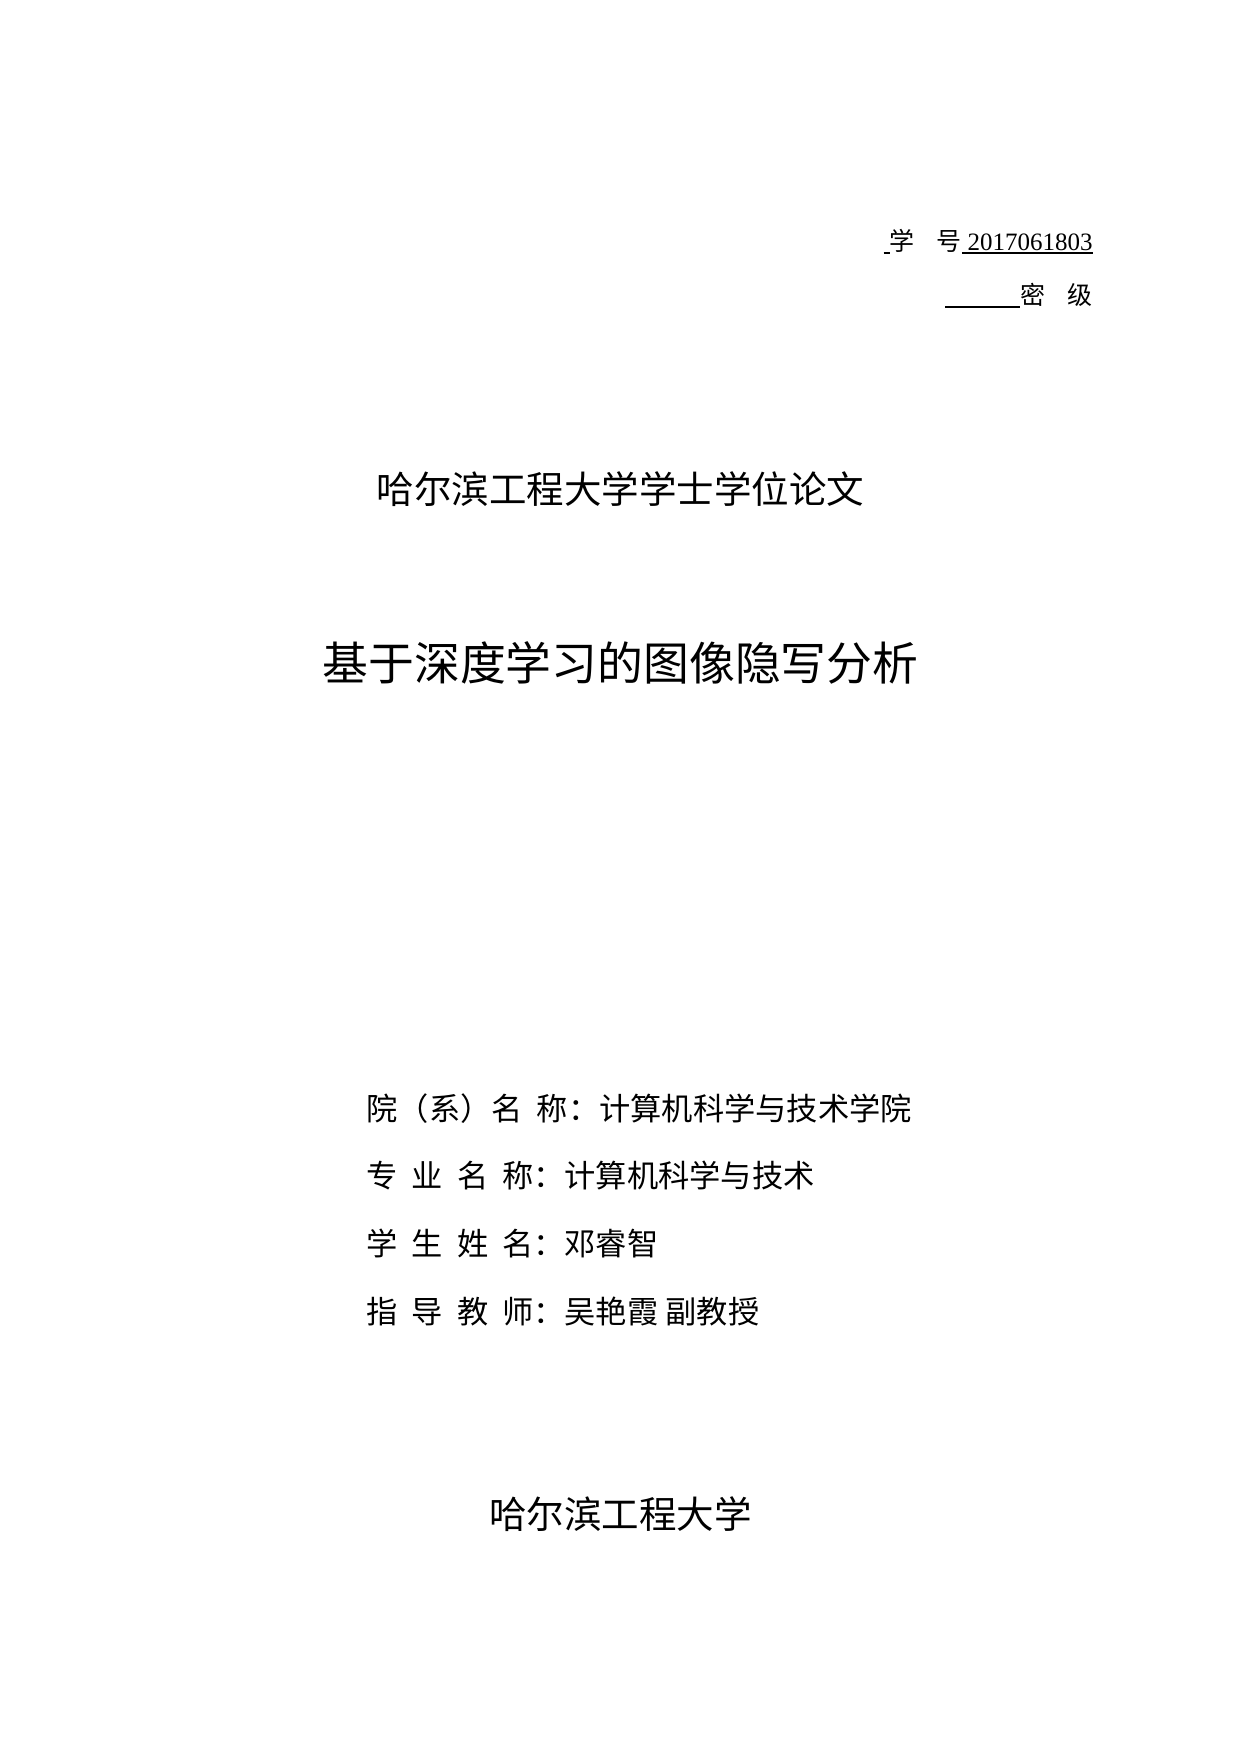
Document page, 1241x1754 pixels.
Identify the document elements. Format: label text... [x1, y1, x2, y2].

text 密 级 [148, 276, 1093, 312]
text 学 生 姓 名：邓睿智 [148, 1219, 1093, 1265]
text 专 业 名 称：计算机科学与技术 [148, 1152, 1093, 1197]
text 哈尔滨工程大学 [148, 1484, 1093, 1539]
text 学 号 2017061803 [148, 221, 1093, 258]
text 基于深度学习的图像隐写分析 [148, 627, 1093, 693]
text 指 导 教 师：吴艳霞 副教授 [148, 1287, 1093, 1332]
text 院（系）名 称：计算机科学与技术学院 [148, 1084, 1093, 1129]
text 哈尔滨工程大学学士学位论文 [148, 459, 1093, 514]
